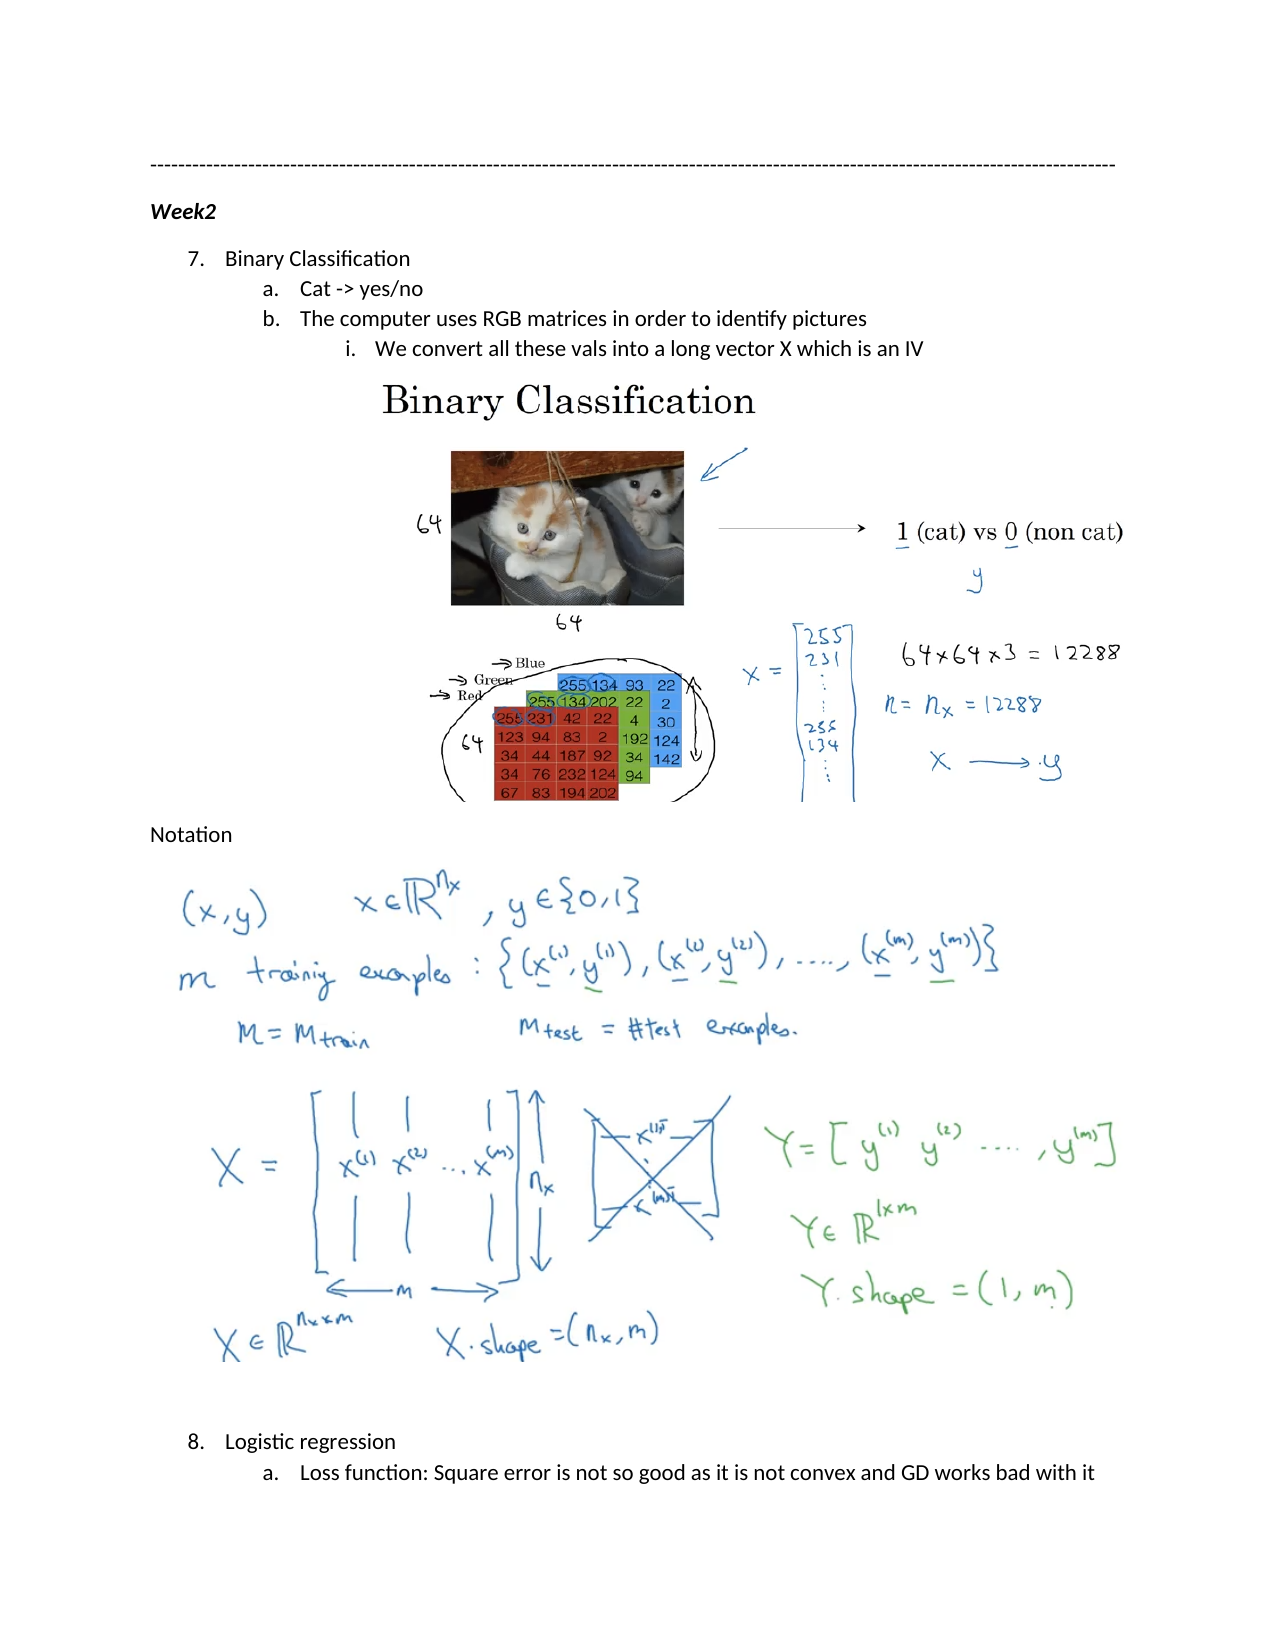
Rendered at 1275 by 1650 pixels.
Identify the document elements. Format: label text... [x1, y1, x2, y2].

list The computer uses RGB matrices in order to identify pictures [262, 304, 1125, 332]
list We convert all these vals into a long vector X which is an IV [356, 334, 1125, 362]
text ------------------------------------------------------------------------------------------------------------------------------------------ [150, 150, 1125, 178]
picture [375, 364, 1198, 802]
text Notation [150, 821, 1125, 849]
list Loss function: Square error is not so good as it is not convex and GD works bad with it [262, 1458, 1125, 1486]
picture [150, 867, 1125, 1362]
list Binary Classification [187, 244, 1125, 272]
list Cat -> yes/no [262, 274, 1125, 302]
list Logistic regression [187, 1427, 1125, 1456]
text Week2 [150, 197, 1125, 225]
